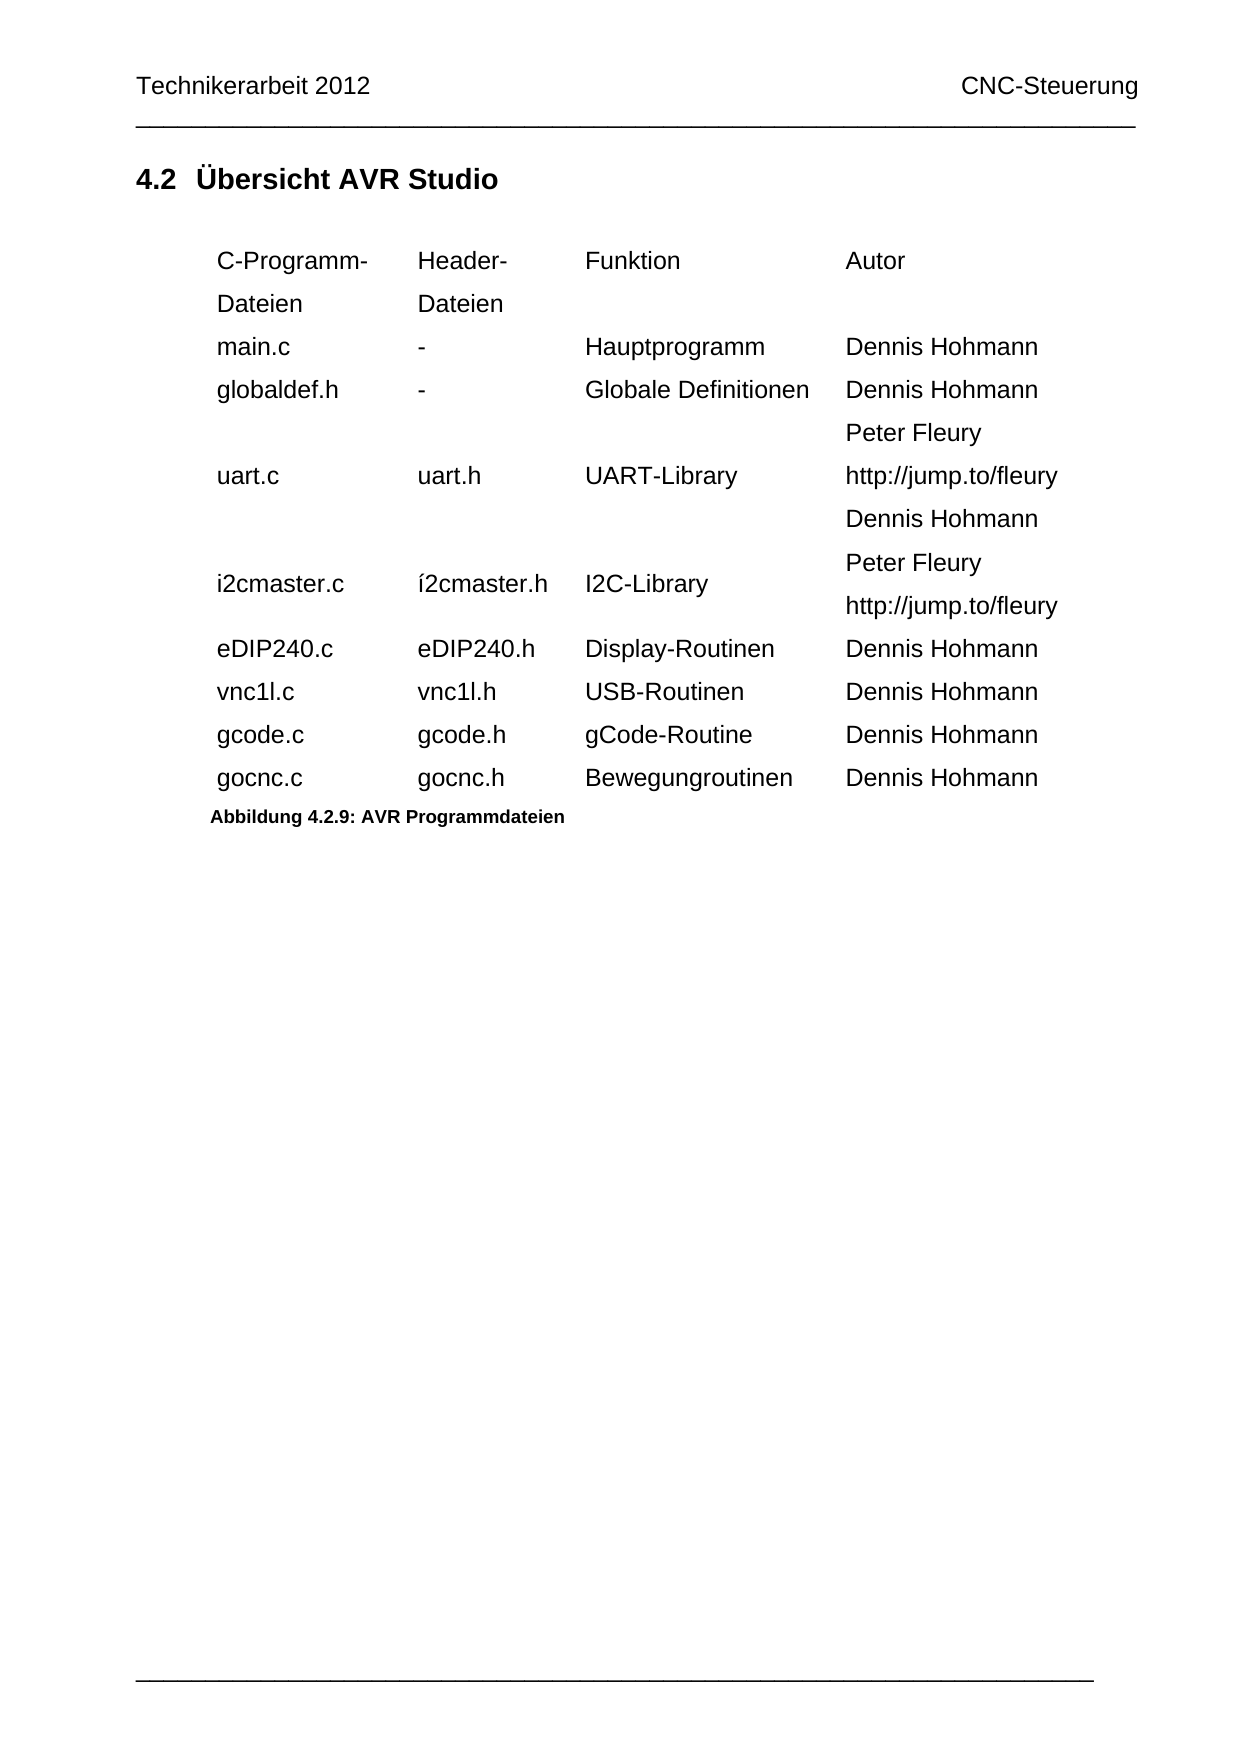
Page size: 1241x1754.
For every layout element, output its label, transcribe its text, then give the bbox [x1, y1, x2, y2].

table_cell globaldef.h [205, 375, 406, 418]
table_cell Display-Routinen [574, 634, 834, 677]
table_cell main.c [205, 332, 406, 375]
table_cell Dennis Hohmann [834, 332, 1070, 375]
table_cell UART-Library [574, 418, 834, 548]
table_cell Hauptprogramm [574, 332, 834, 375]
table_cell gocnc.h [406, 763, 573, 806]
table_header Funktion [574, 246, 834, 332]
table_cell - [406, 332, 573, 375]
table_cell Bewegungroutinen [574, 763, 834, 806]
table_cell gcode.h [406, 720, 573, 763]
table_cell uart.h [406, 418, 573, 548]
table_cell Dennis Hohmann [834, 634, 1070, 677]
table_cell gcode.c [205, 720, 406, 763]
table_header Header- Dateien [406, 246, 573, 332]
table_cell eDIP240.c [205, 634, 406, 677]
table_cell gocnc.c [205, 763, 406, 806]
table_cell uart.c [205, 418, 406, 548]
subtitle Übersicht AVR Studio [136, 162, 1140, 195]
table_cell Dennis Hohmann [834, 677, 1070, 720]
table_cell eDIP240.h [406, 634, 573, 677]
table_cell Dennis Hohmann [834, 375, 1070, 418]
table_cell i2cmaster.c [205, 548, 406, 634]
table_cell gCode-Routine [574, 720, 834, 763]
table_cell Globale Definitionen [574, 375, 834, 418]
table_cell vnc1l.h [406, 677, 573, 720]
table_cell í2cmaster.h [406, 548, 573, 634]
table_cell Peter Fleury http://jump.to/fleury [834, 548, 1070, 634]
table_cell Peter Fleury http://jump.to/fleury Dennis Hohmann [834, 418, 1070, 548]
table_header Autor [834, 246, 1070, 332]
table_cell vnc1l.c [205, 677, 406, 720]
table_cell Dennis Hohmann [834, 763, 1070, 806]
table_cell Dennis Hohmann [834, 720, 1070, 763]
table_cell I2C-Library [574, 548, 834, 634]
table_cell - [406, 375, 573, 418]
table_header C-Programm- Dateien [205, 246, 406, 332]
table_cell USB-Routinen [574, 677, 834, 720]
